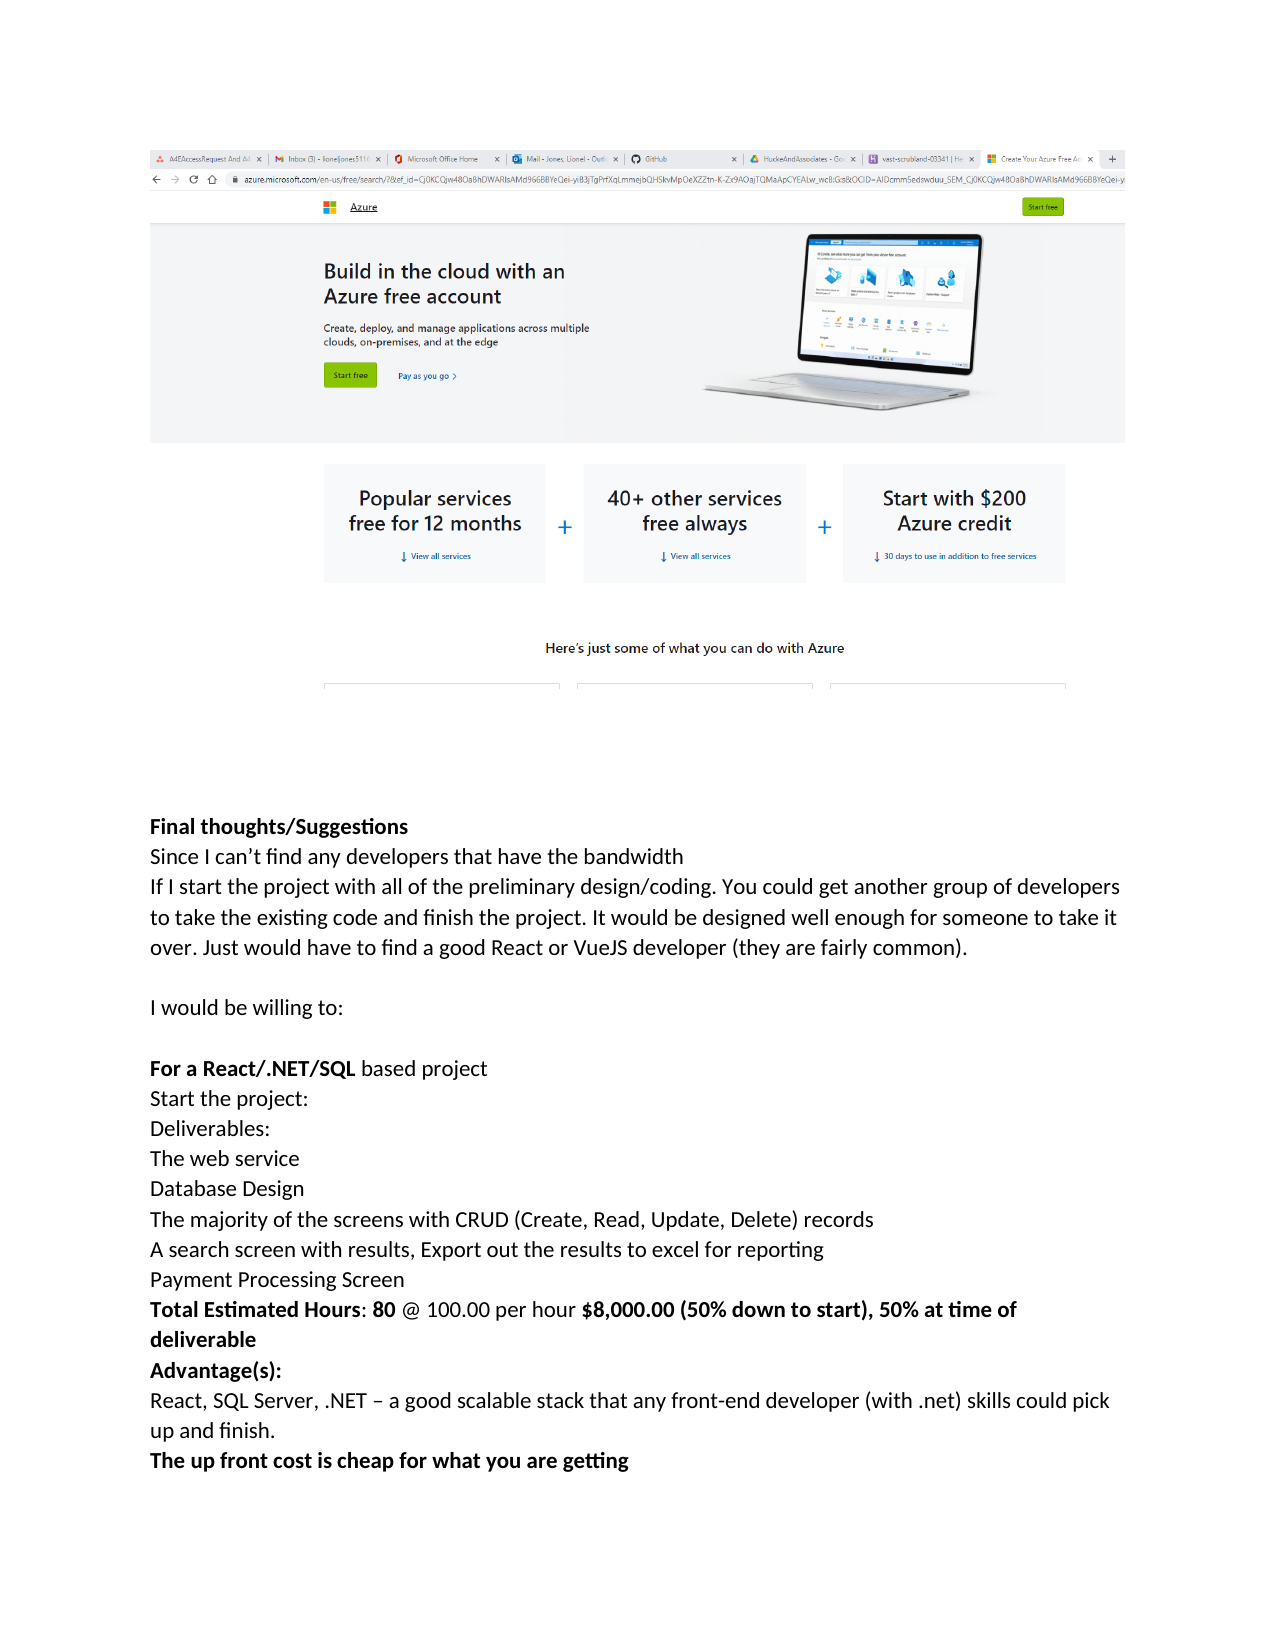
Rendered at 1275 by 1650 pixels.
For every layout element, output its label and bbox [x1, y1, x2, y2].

picture [150, 150, 1125, 689]
text [150, 689, 1125, 1474]
